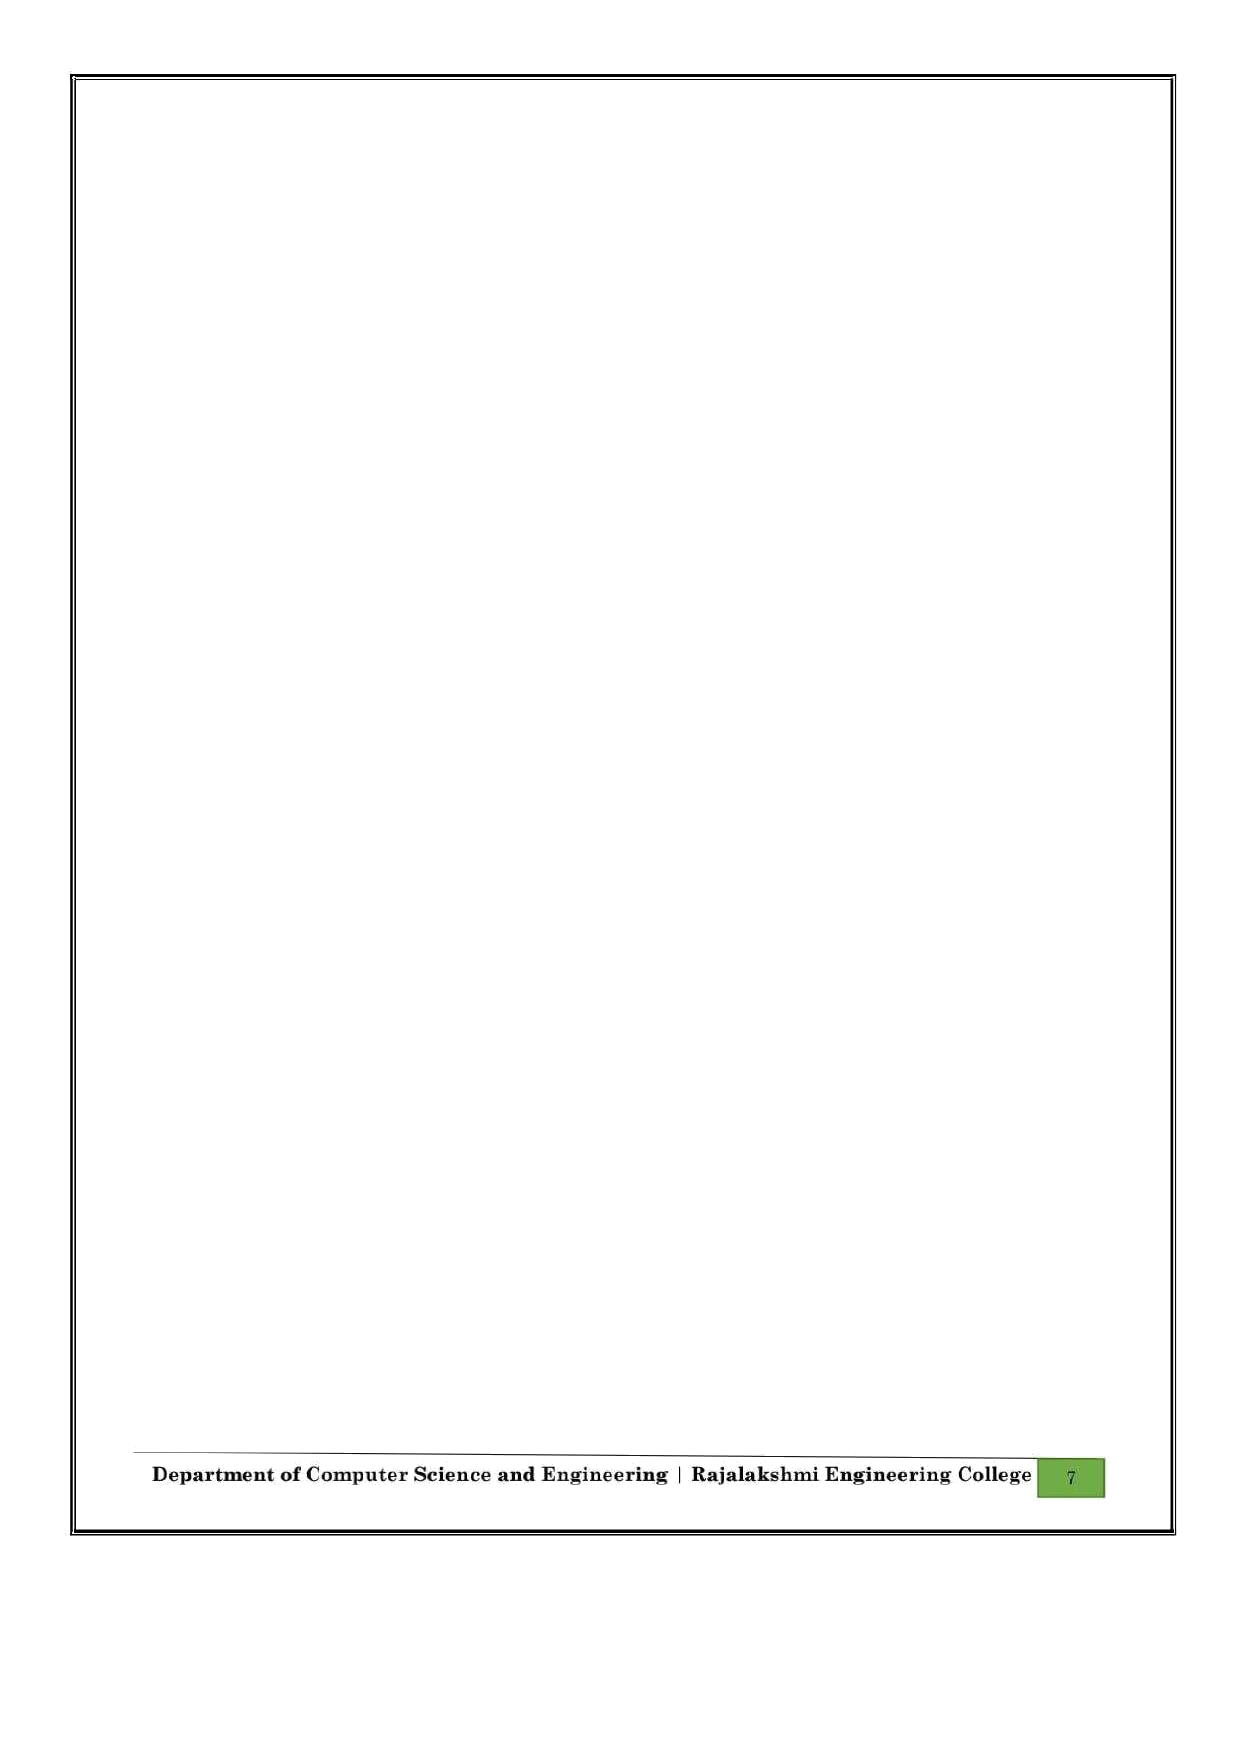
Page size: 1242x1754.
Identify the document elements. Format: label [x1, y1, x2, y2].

picture [64, 68, 1177, 1536]
